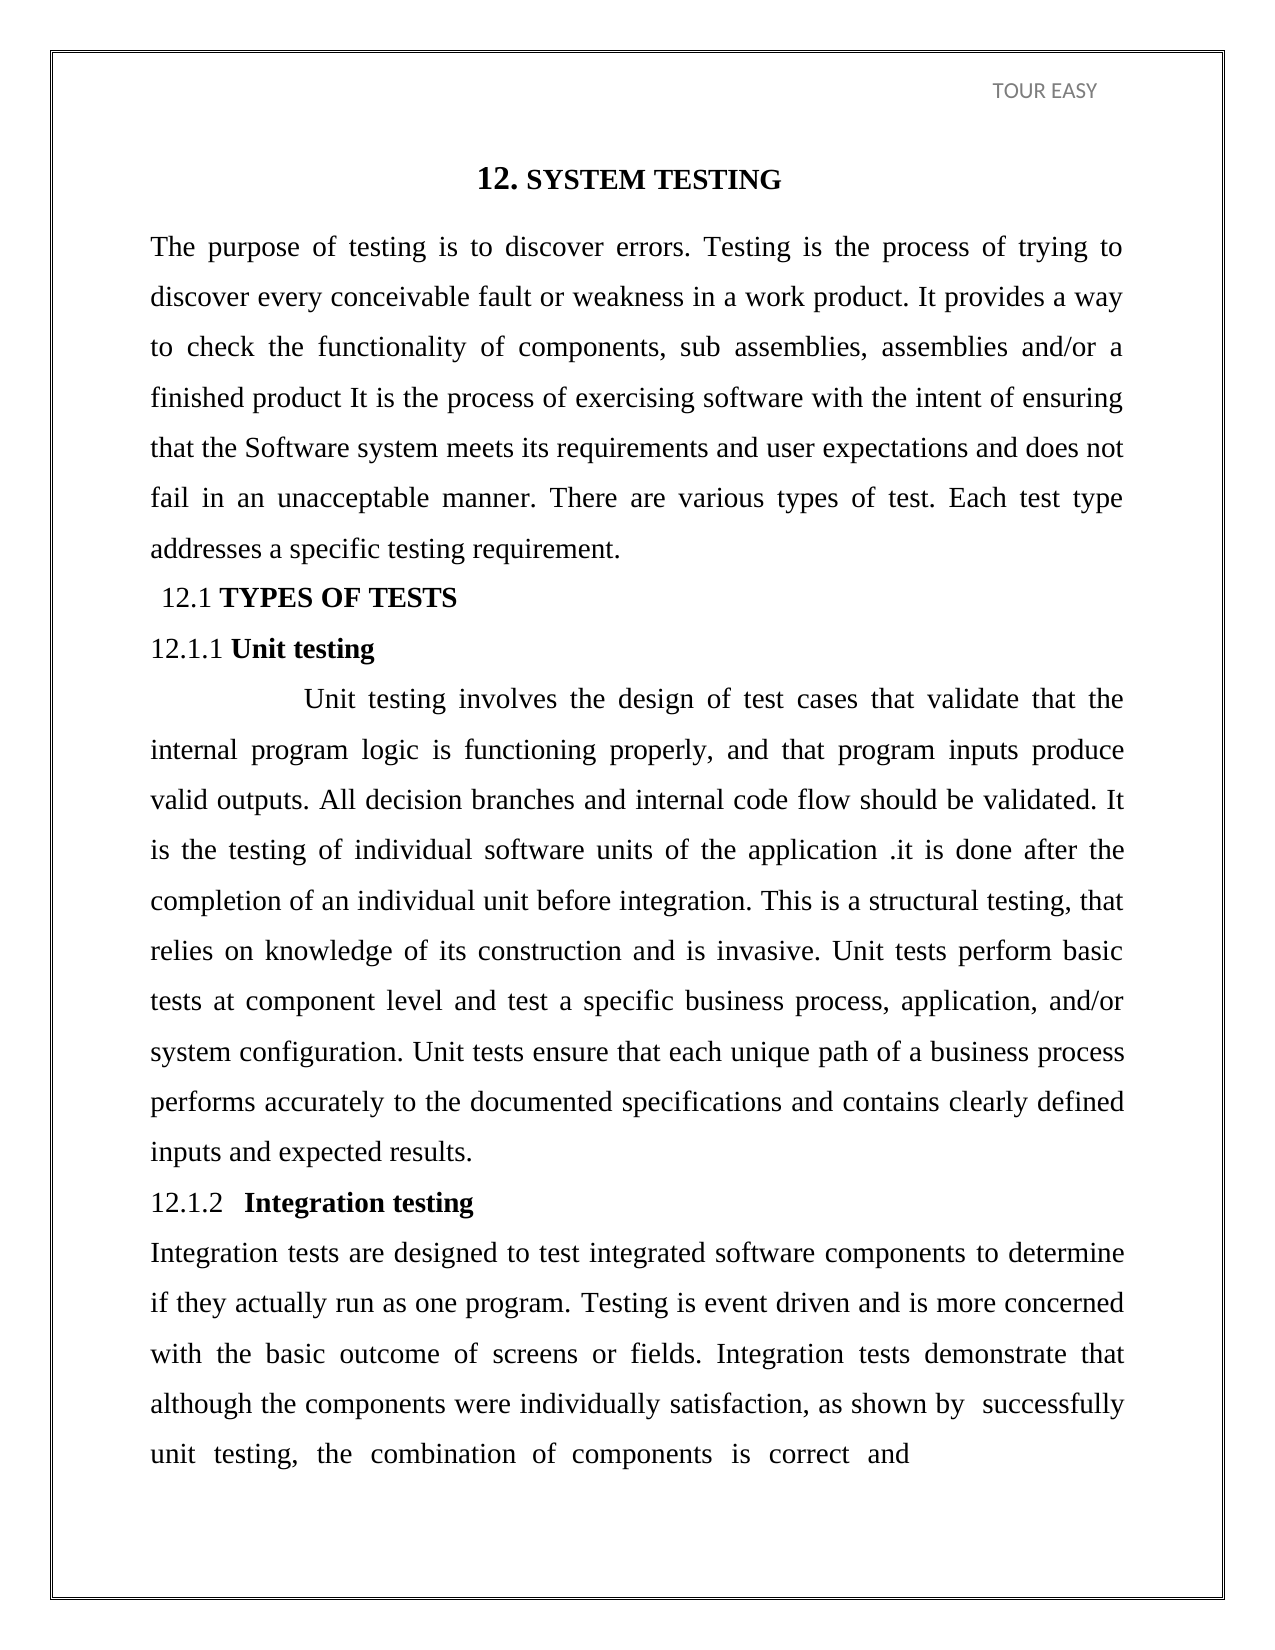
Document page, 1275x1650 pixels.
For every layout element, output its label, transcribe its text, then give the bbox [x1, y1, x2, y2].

subtitle TYPES OF TESTS [161, 581, 1181, 614]
text The purpose of testing is to discover errors. Testing is the process of trying to discover every conceivable fault or weakness in a work product. It provides a way to check the functionality of components, sub assemblies, assemblies and/or a finished product It is the process of exercising software with the intent of ensuring that the Software system meets its requirements and user expectations and does not fail in an unacceptable manner. There are various types of test. Each test type addresses a specific testing requirement. [150, 229, 1124, 564]
list Unit testing [150, 631, 1181, 665]
text Unit testing involves the design of test cases that validate that the internal program logic is functioning properly, and that program inputs produce valid outputs. All decision branches and internal code flow should be validated. It is the testing of individual software units of the application .it is done after the completion of an individual unit before integration. This is a structural testing, that relies on knowledge of its construction and is invasive. Unit tests perform basic tests at component level and test a specific business process, application, and/or system configuration. Unit tests ensure that each unique path of a business process performs accurately to the documented specifications and contains clearly defined inputs and expected results. [150, 681, 1124, 1168]
list Integration testing [150, 1185, 1181, 1218]
subtitle SYSTEM TESTING [476, 158, 1181, 197]
text Integration tests are designed to test integrated software components to determine if they actually run as one program. Testing is event driven and is more concerned with the basic outcome of screens or fields. Integration tests demonstrate that although the components were individually satisfaction, as shown by successfully unit testing, the combination of components is correct and [150, 1235, 1125, 1470]
